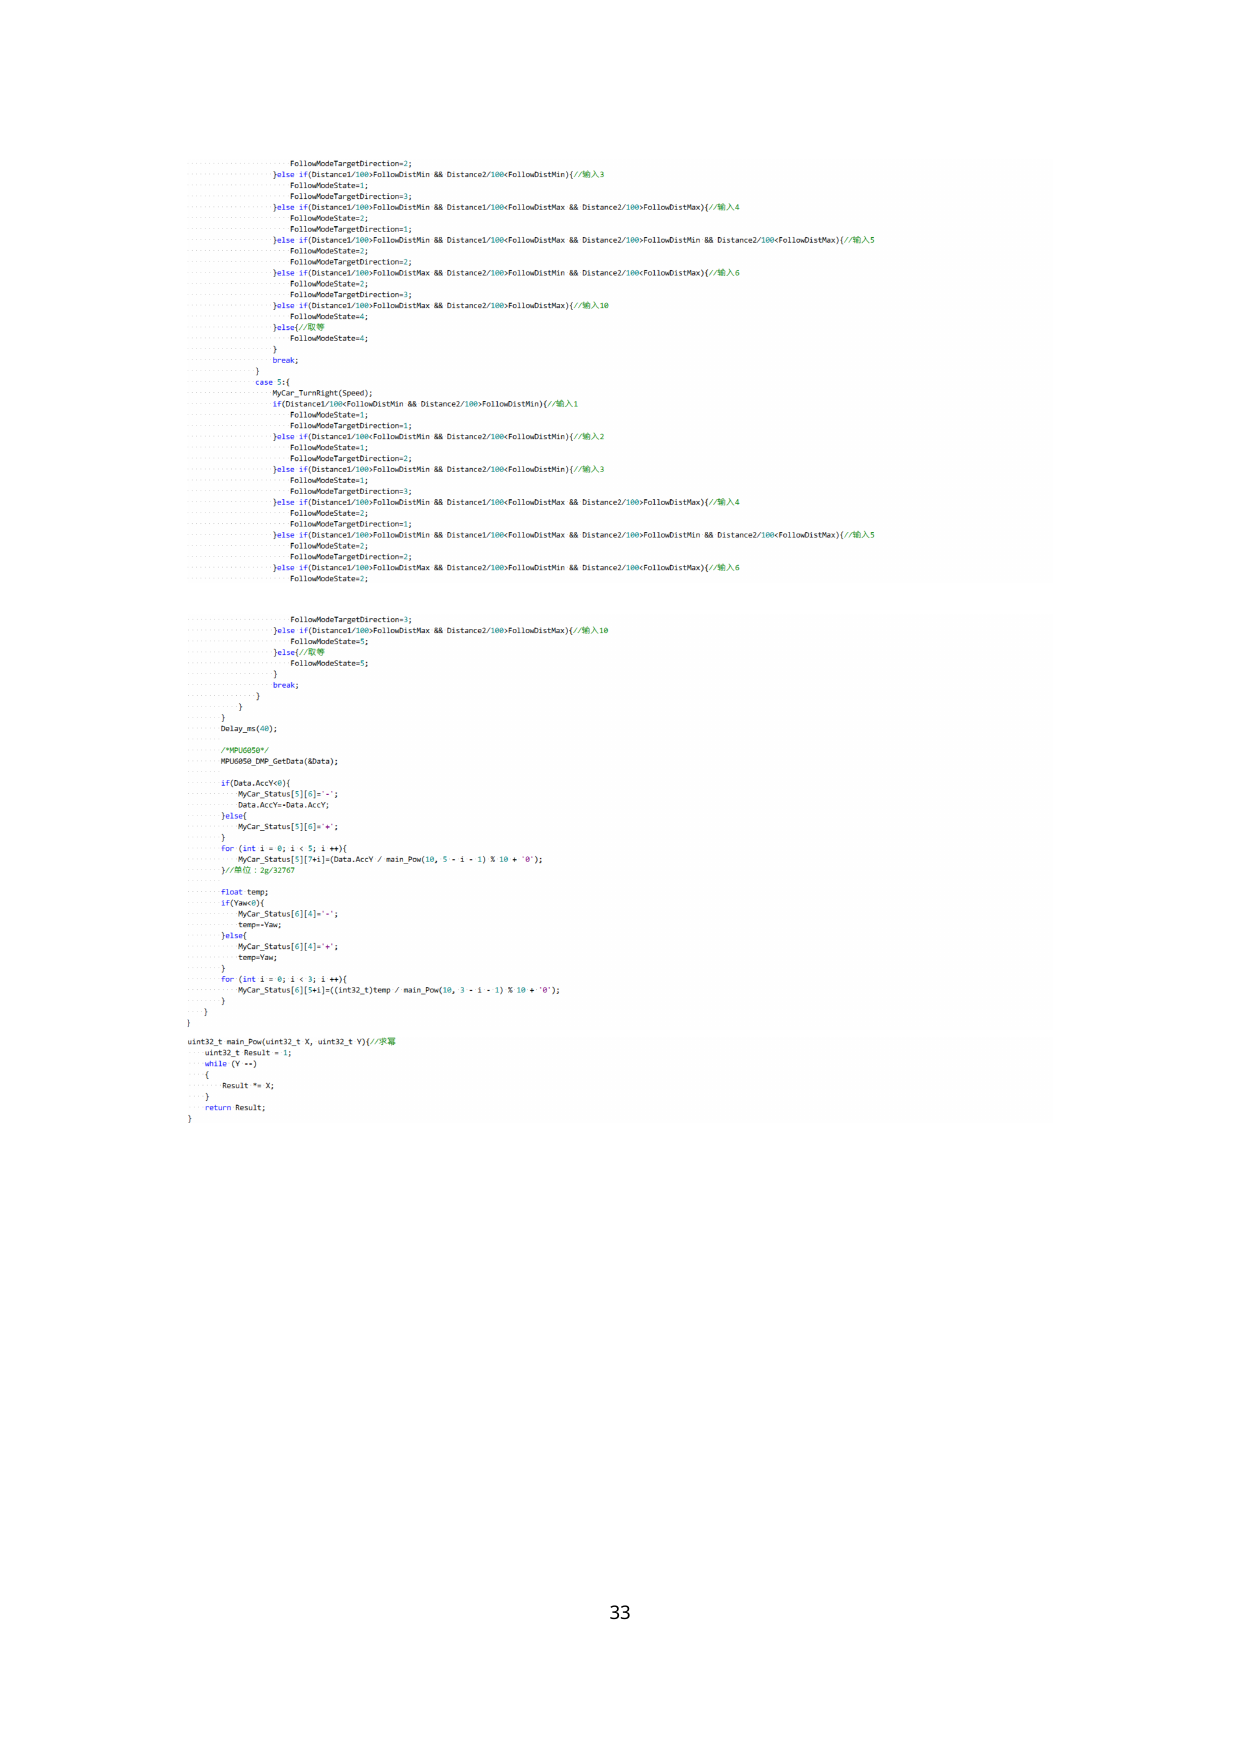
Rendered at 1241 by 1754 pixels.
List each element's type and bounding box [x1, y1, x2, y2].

picture [187, 1037, 1053, 1123]
picture [187, 159, 1053, 583]
picture [187, 614, 1053, 1030]
